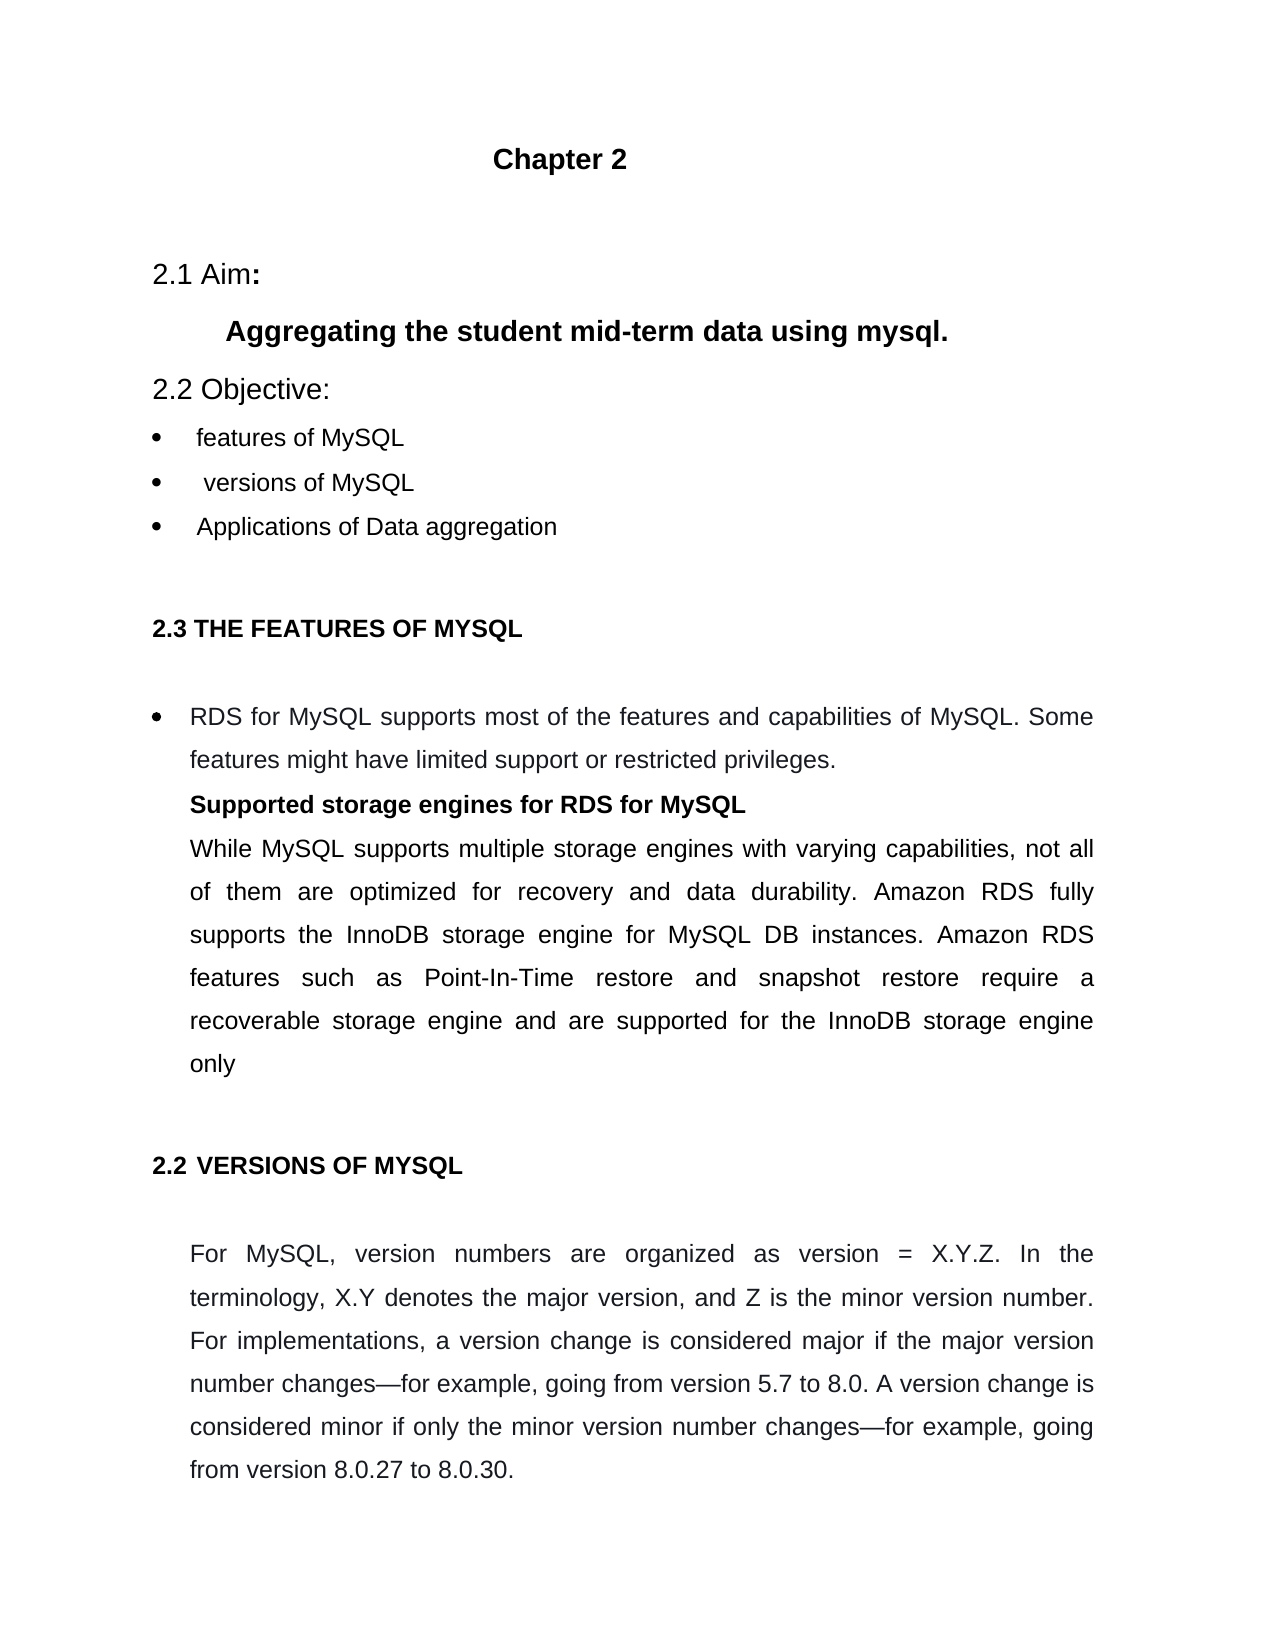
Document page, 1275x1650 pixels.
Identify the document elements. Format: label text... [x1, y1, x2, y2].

list versions of MySQL [152, 468, 1096, 497]
text 2.3 THE FEATURES OF MYSQL [152, 614, 1096, 643]
list RDS for MySQL supports most of the features and capabilities of MySQL. Some features might have limited support or restricted privileges. [152, 702, 1096, 774]
list features of MySQL [152, 423, 1096, 452]
subtitle 2.1 Aim: [152, 257, 1028, 290]
list VERSIONS OF MYSQL [152, 1151, 1096, 1180]
subtitle Aggregating the student mid-term data using mysql. [152, 314, 1028, 348]
subtitle For MySQL, version numbers are organized as version = X.Y.Z. In the terminology, X.Y denotes the major version, and Z is the minor version number. For implementations, a version change is considered major if the major version number changes—for example, going from version 5.7 to 8.0. A version change is considered minor if only the minor version number changes—for example, going from version 8.0.27 to 8.0.30. [189, 1294, 1096, 1484]
list While MySQL supports multiple storage engines with varying capabilities, not all of them are optimized for recovery and data durability. Amazon RDS fully supports the InnoDB storage engine for MySQL DB instances. Amazon RDS features such as Point-In-Time restore and snapshot restore require a recoverable storage engine and are supported for the InnoDB storage engine only [189, 834, 1096, 1078]
subtitle Chapter 2 [152, 142, 1028, 175]
subtitle 2.2 Objective: [152, 372, 1028, 406]
list Applications of Data aggregation [152, 512, 1096, 541]
list Supported storage engines for RDS for MySQL [189, 789, 1096, 818]
subtitle For MySQL, version numbers are organized as version = X.Y.Z. In the terminology, X.Y denotes the major version, and Z is the minor version number. For implementations, a version change is considered major if the major version number changes—for example, going from version 5.7 to 8.0. A version change is considered minor if only the minor version number changes—for example, going from version 8.0.27 to 8.0.30. [189, 1239, 1096, 1293]
